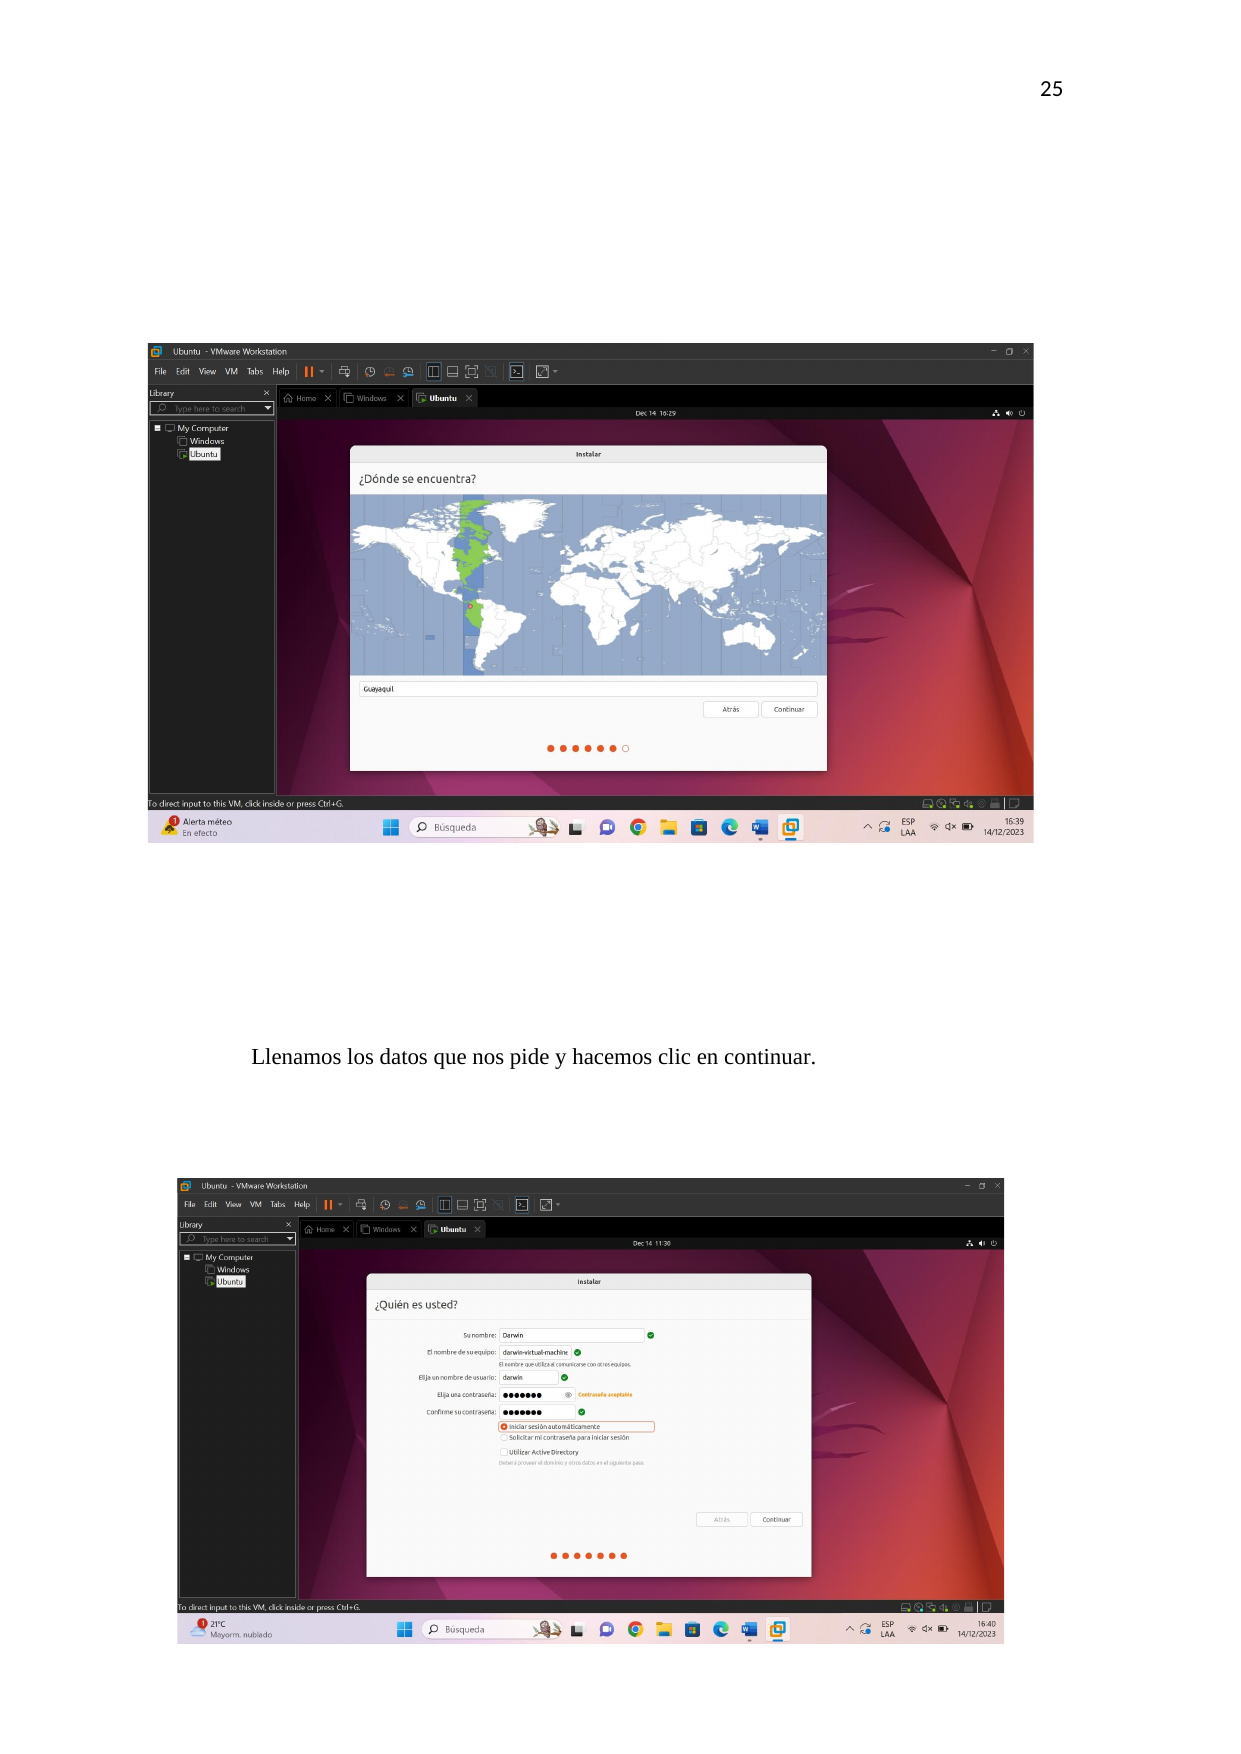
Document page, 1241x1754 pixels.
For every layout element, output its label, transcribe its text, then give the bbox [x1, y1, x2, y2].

picture [147, 343, 1034, 843]
text Llenamos los datos que nos pide y hacemos clic en continuar. [177, 1043, 1063, 1070]
